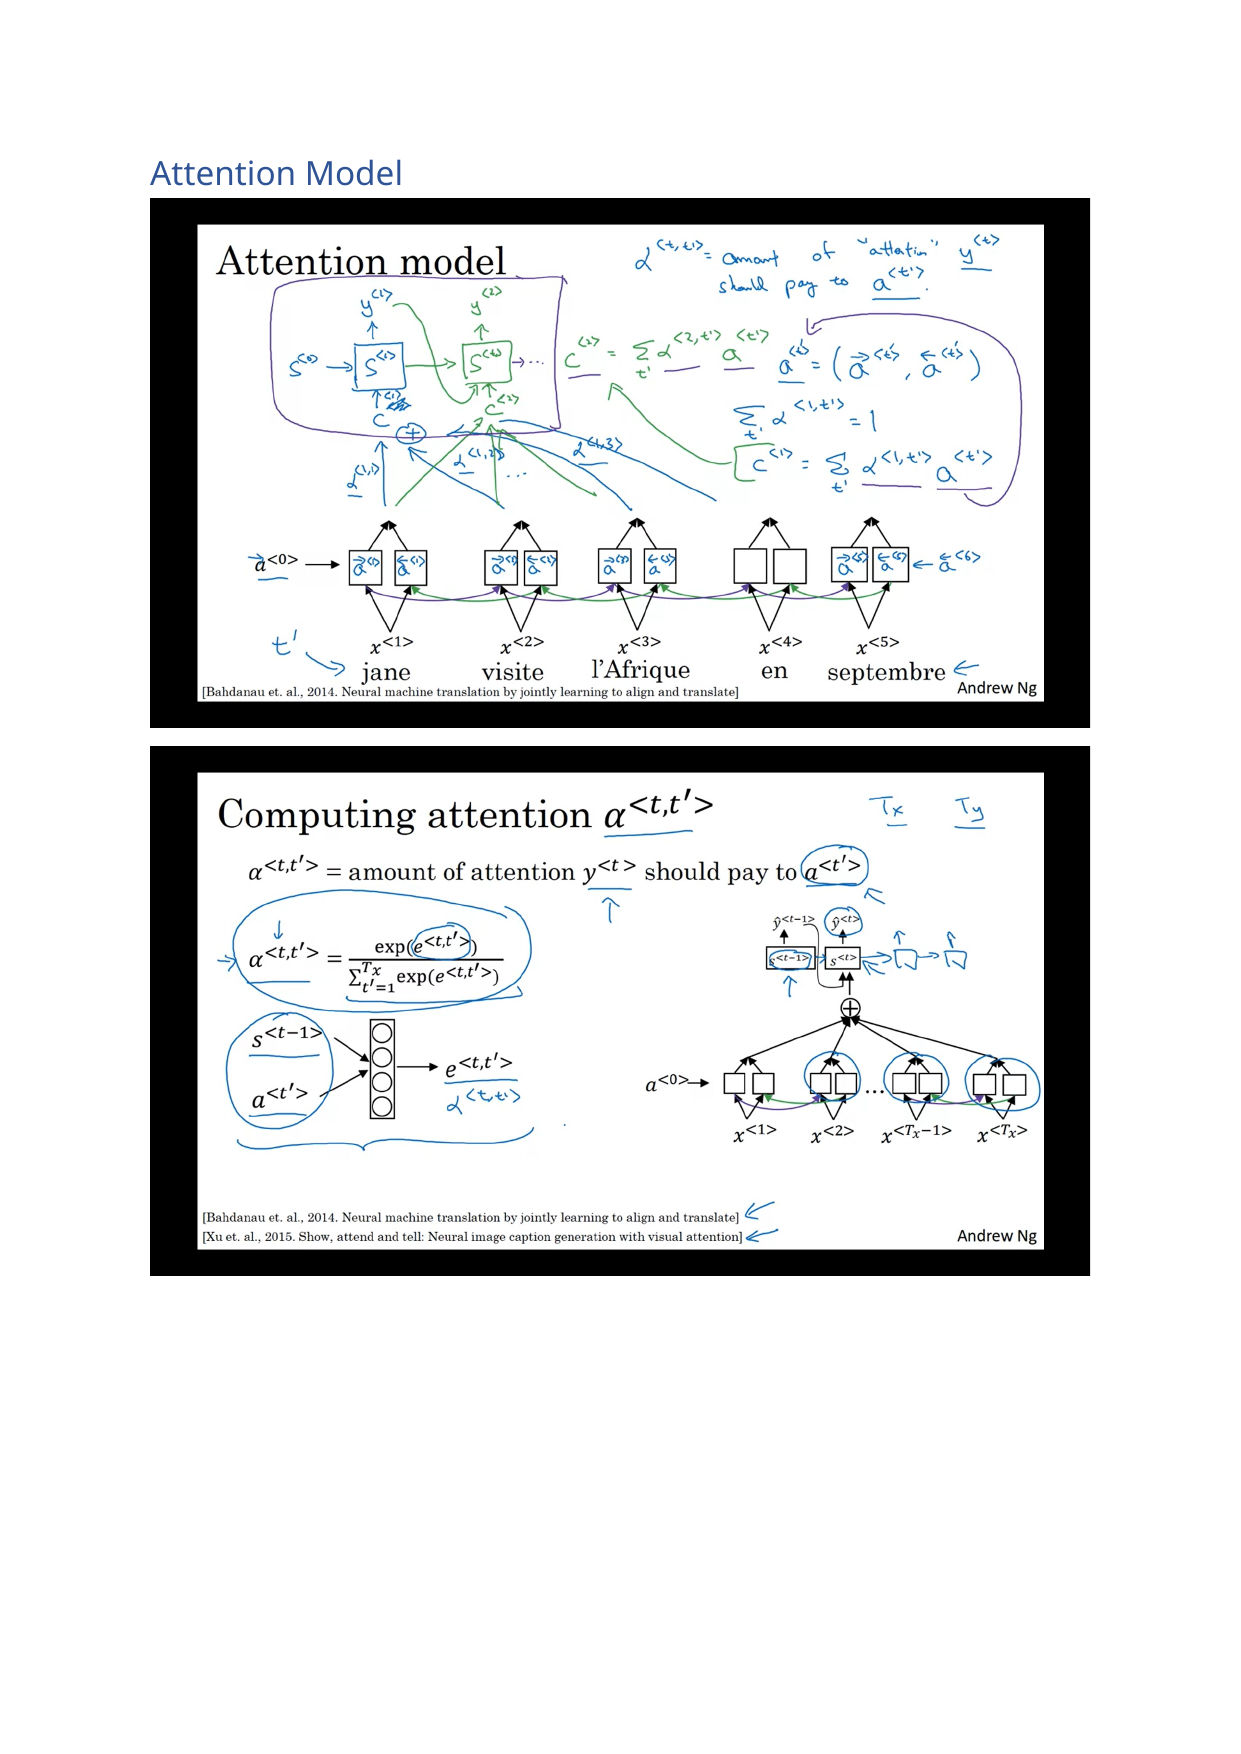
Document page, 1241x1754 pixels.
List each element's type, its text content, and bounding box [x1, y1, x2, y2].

subtitle Attention Model [150, 150, 1090, 195]
picture [150, 198, 1091, 728]
picture [150, 746, 1091, 1276]
